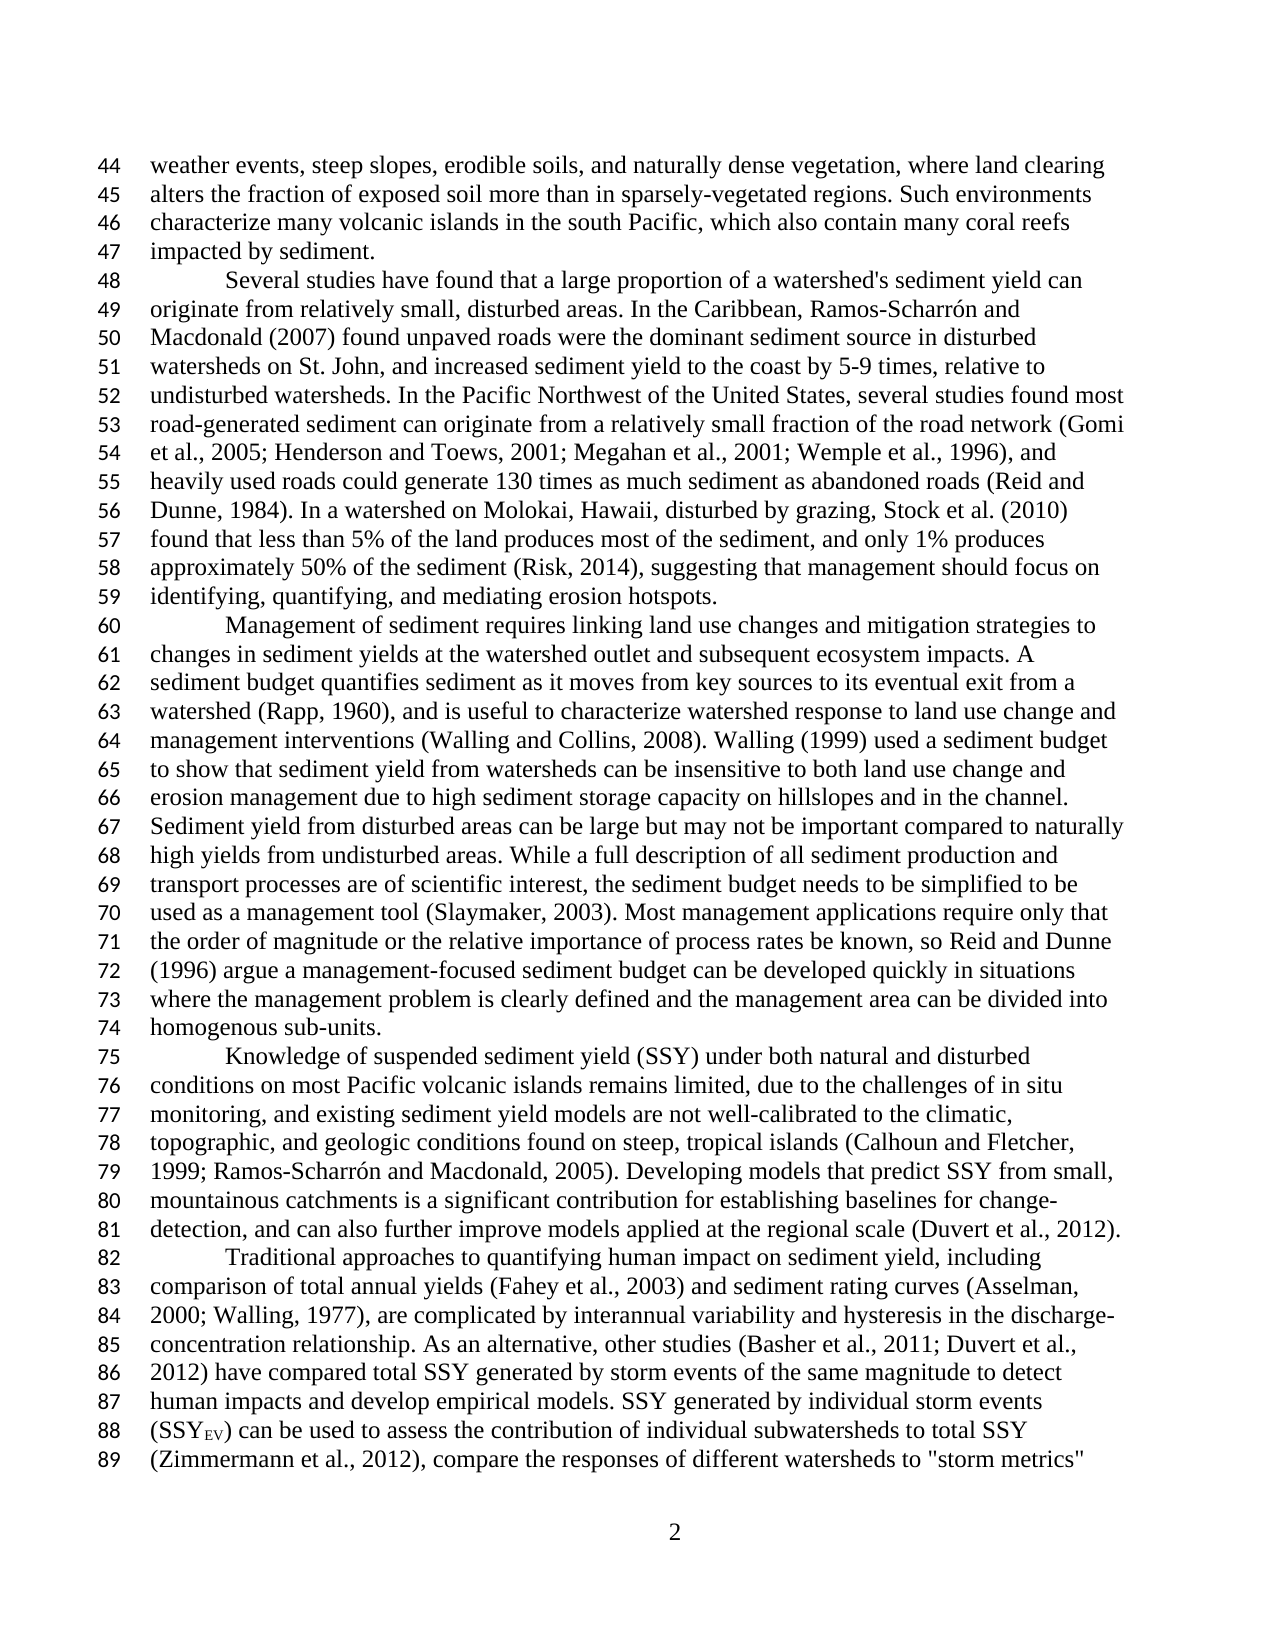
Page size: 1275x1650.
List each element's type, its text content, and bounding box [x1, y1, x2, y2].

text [150, 150, 1125, 265]
text Management of sediment requires linking land use changes and mitigation strategies to changes in sediment yields at the watershed outlet and subsequent ecosystem impacts. A sediment budget quantifies sediment as it moves from key sources to its eventual exit from a watershed (Rapp, 1960), and is useful to characterize watershed response to land use change and management interventions (Walling and Collins, 2008). Walling (1999) used a sediment budget to show that sediment yield from watersheds can be insensitive to both land use change and erosion management due to high sediment storage capacity on hillslopes and in the channel. Sediment yield from disturbed areas can be large but may not be important compared to naturally high yields from undisturbed areas. While a full description of all sediment production and transport processes are of scientific interest, the sediment budget needs to be simplified to be used as a management tool (Slaymaker, 2003). Most management applications require only that the order of magnitude or the relative importance of process rates be known, so Reid and Dunne (1996) argue a management-focused sediment budget can be developed quickly in situations where the management problem is clearly defined and the management area can be divided into homogenous sub-units. [150, 610, 1125, 1041]
text Knowledge of suspended sediment yield (SSY) under both natural and disturbed conditions on most Pacific volcanic islands remains limited, due to the challenges of in situ monitoring, and existing sediment yield models are not well-calibrated to the climatic, topographic, and geologic conditions found on steep, tropical islands (Calhoun and Fletcher, 1999; Ramos-Scharrón and Macdonald, 2005). Developing models that predict SSY from small, mountainous catchments is a significant contribution for establishing baselines for change-detection, and can also further improve models applied at the regional scale (Duvert et al., 2012). [150, 1041, 1125, 1242]
text Several studies have found that a large proportion of a watershed's sediment yield can originate from relatively small, disturbed areas. In the Caribbean, Ramos-Scharrón and Macdonald (2007) found unpaved roads were the dominant sediment source in disturbed watersheds on St. John, and increased sediment yield to the coast by 5-9 times, relative to undisturbed watersheds. In the Pacific Northwest of the United States, several studies found most road-generated sediment can originate from a relatively small fraction of the road network (Gomi et al., 2005; Henderson and Toews, 2001; Megahan et al., 2001; Wemple et al., 1996), and heavily used roads could generate 130 times as much sediment as abandoned roads (Reid and Dunne, 1984). In a watershed on Molokai, Hawaii, disturbed by grazing, Stock et al. (2010) found that less than 5% of the land produces most of the sediment, and only 1% produces approximately 50% of the sediment (Risk, 2014), suggesting that management should focus on identifying, quantifying, and mediating erosion hotspots. [150, 265, 1125, 610]
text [150, 1242, 1125, 1472]
